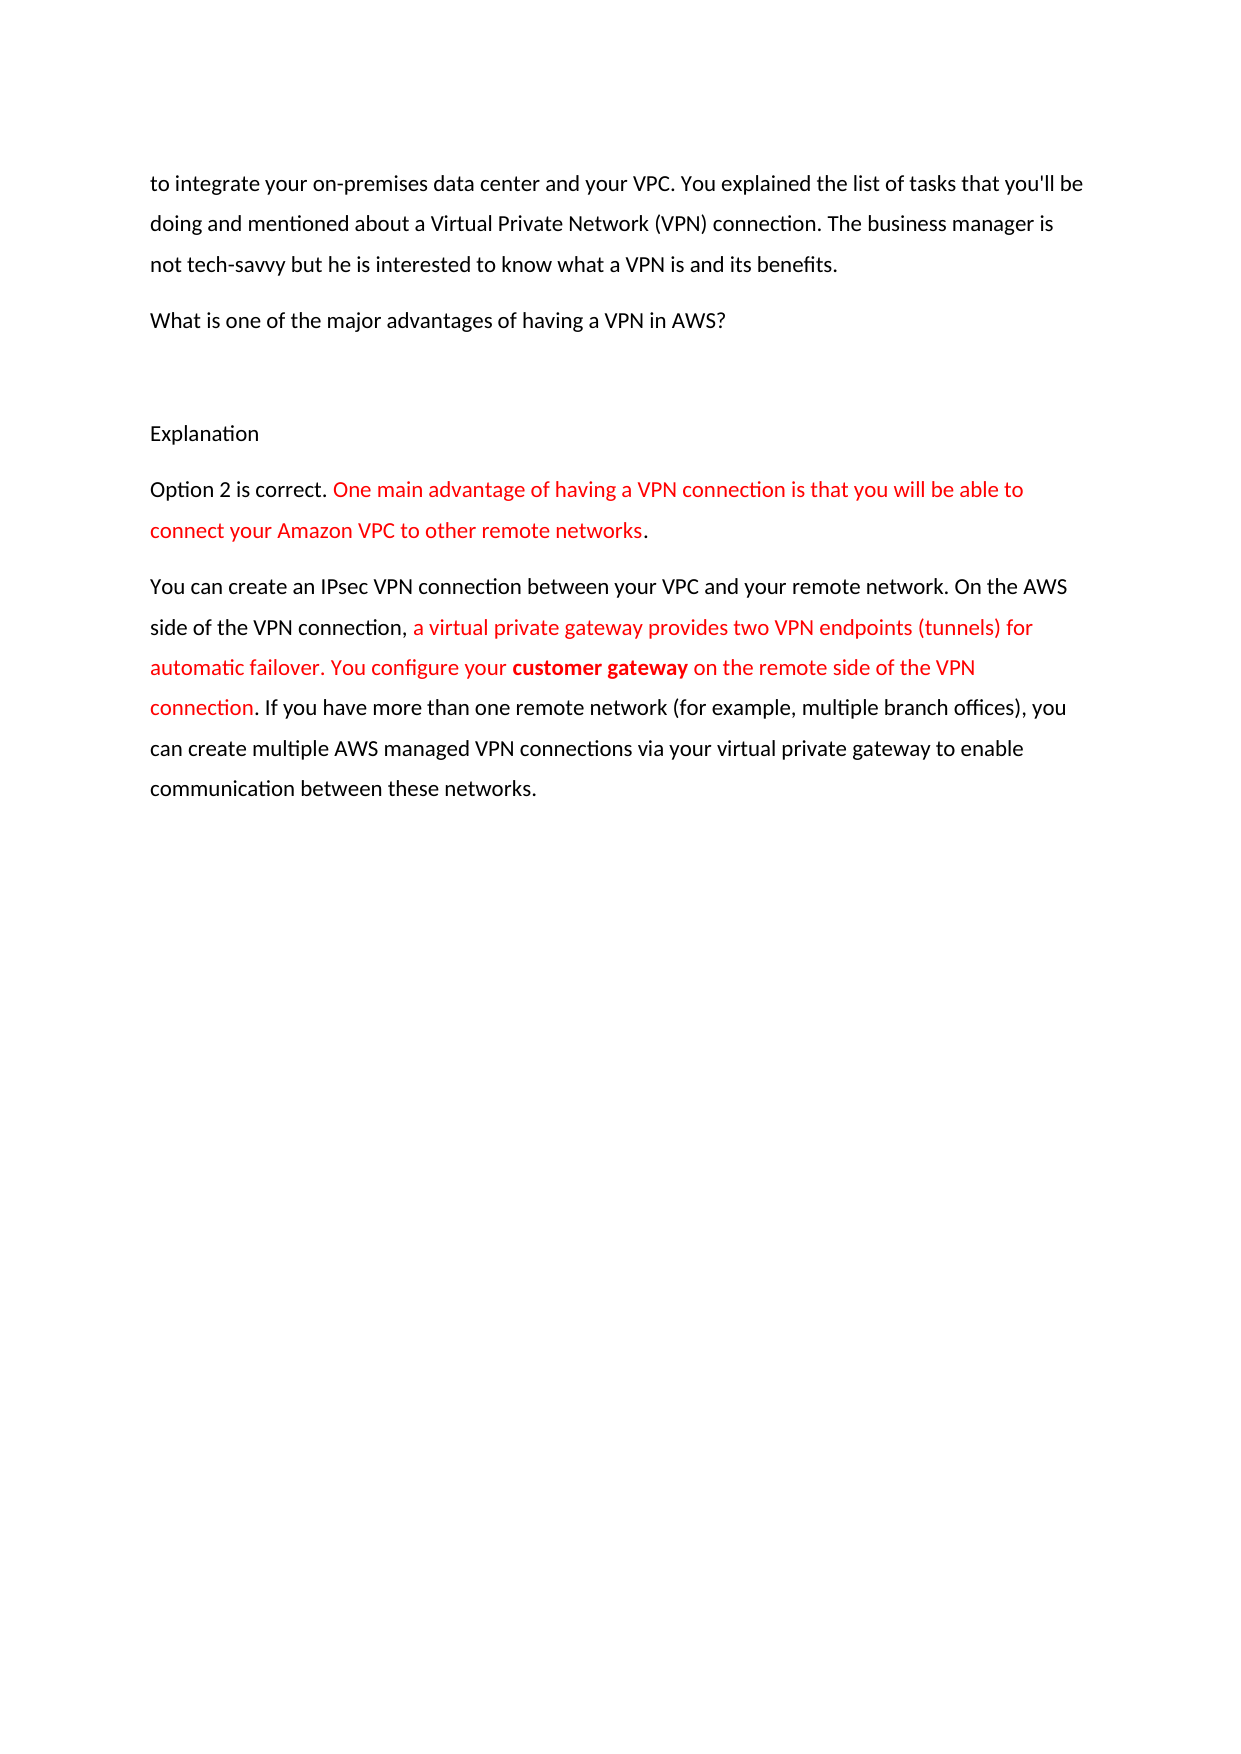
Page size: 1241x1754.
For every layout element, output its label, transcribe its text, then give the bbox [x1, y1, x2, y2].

text Option 2 is correct. One main advantage of having a VPN connection is that you will be able to connect your Amazon VPC to other remote networks. [150, 471, 1090, 549]
text You can create an IPsec VPN connection between your VPC and your remote network. On the AWS side of the VPN connection, a virtual private gateway provides two VPN endpoints (tunnels) for automatic failover. You configure your customer gateway on the remote side of the VPN connection. If you have more than one remote network (for example, multiple branch offices), you can create multiple AWS managed VPN connections via your virtual private gateway to enable communication between these networks. [150, 567, 1090, 807]
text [150, 164, 1090, 283]
text Explanation [150, 414, 1090, 452]
text What is one of the major advantages of having a VPN in AWS? [150, 302, 1090, 339]
